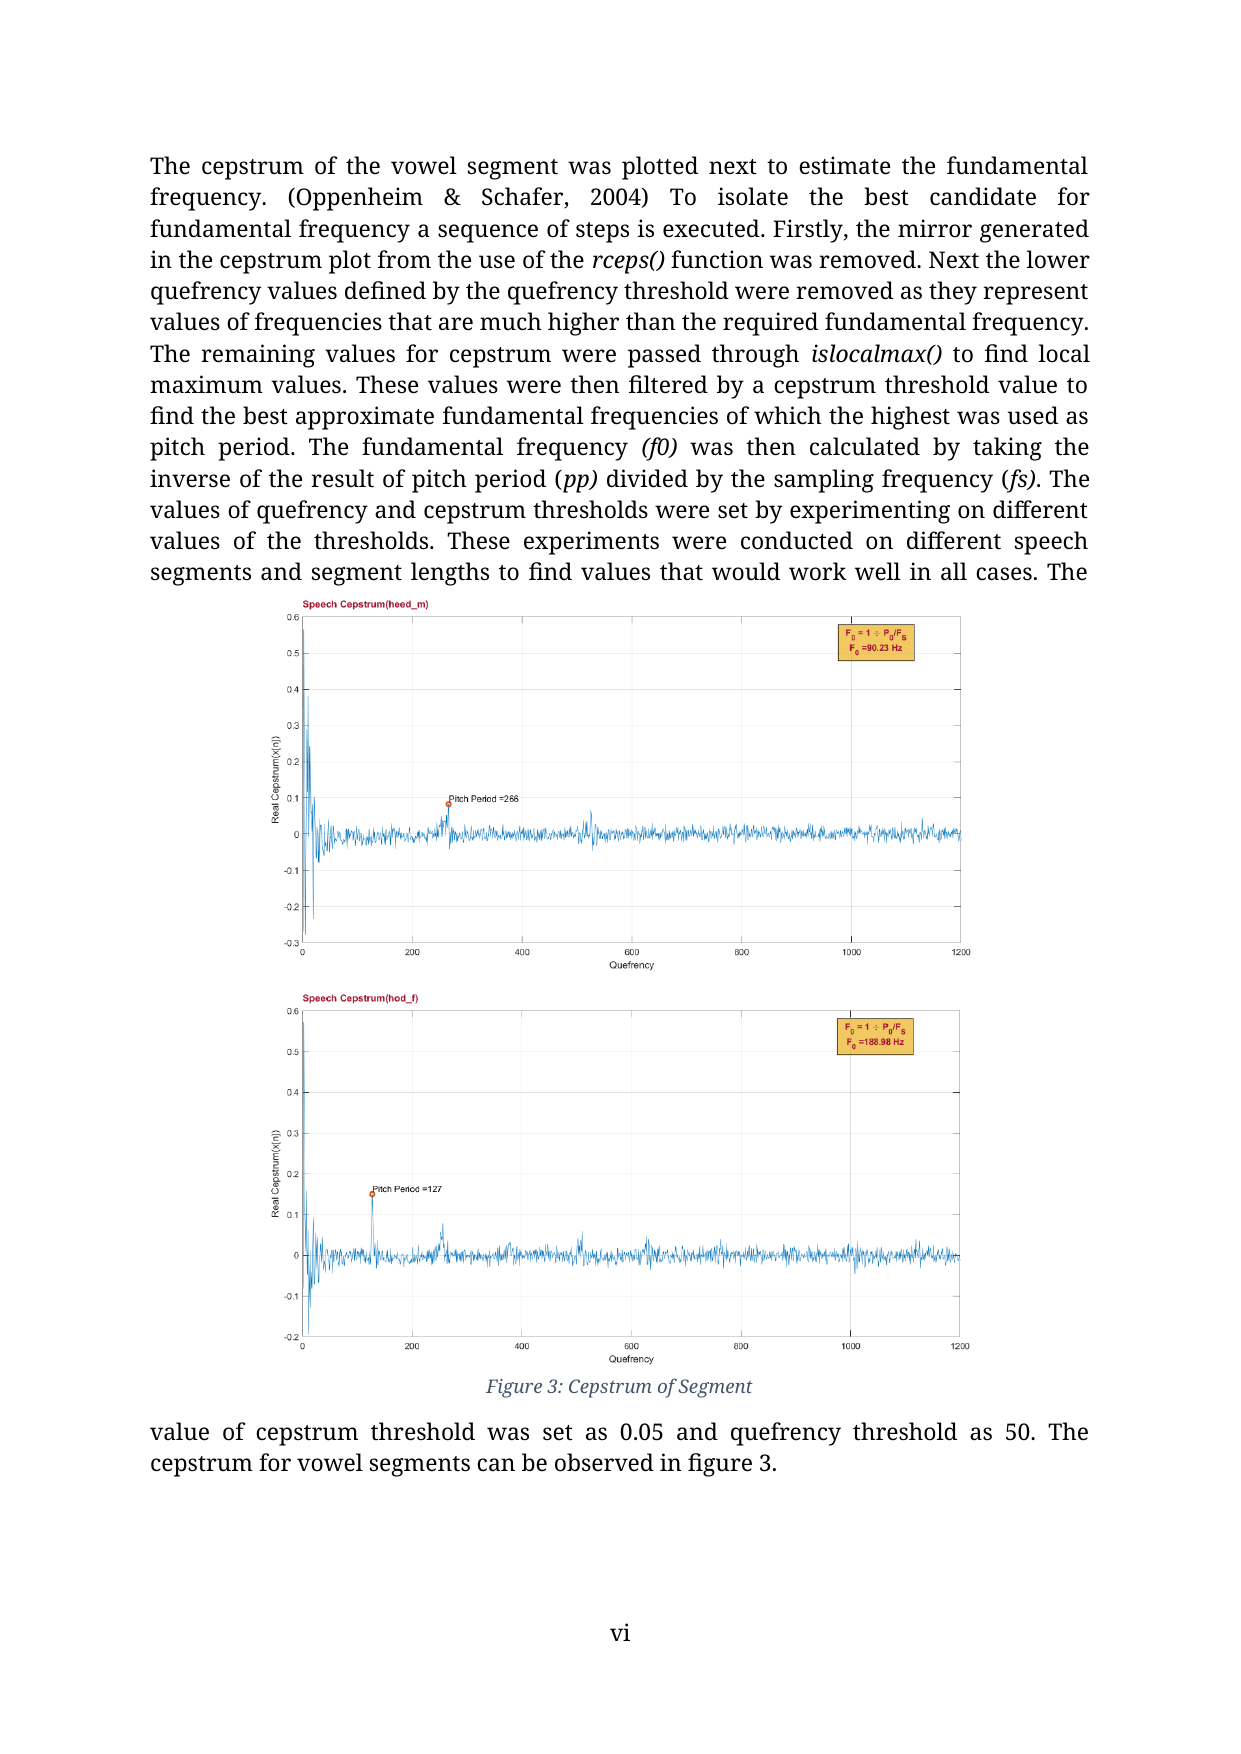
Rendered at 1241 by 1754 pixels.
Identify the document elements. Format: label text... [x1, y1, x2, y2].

picture [270, 993, 970, 1365]
picture [270, 599, 971, 971]
